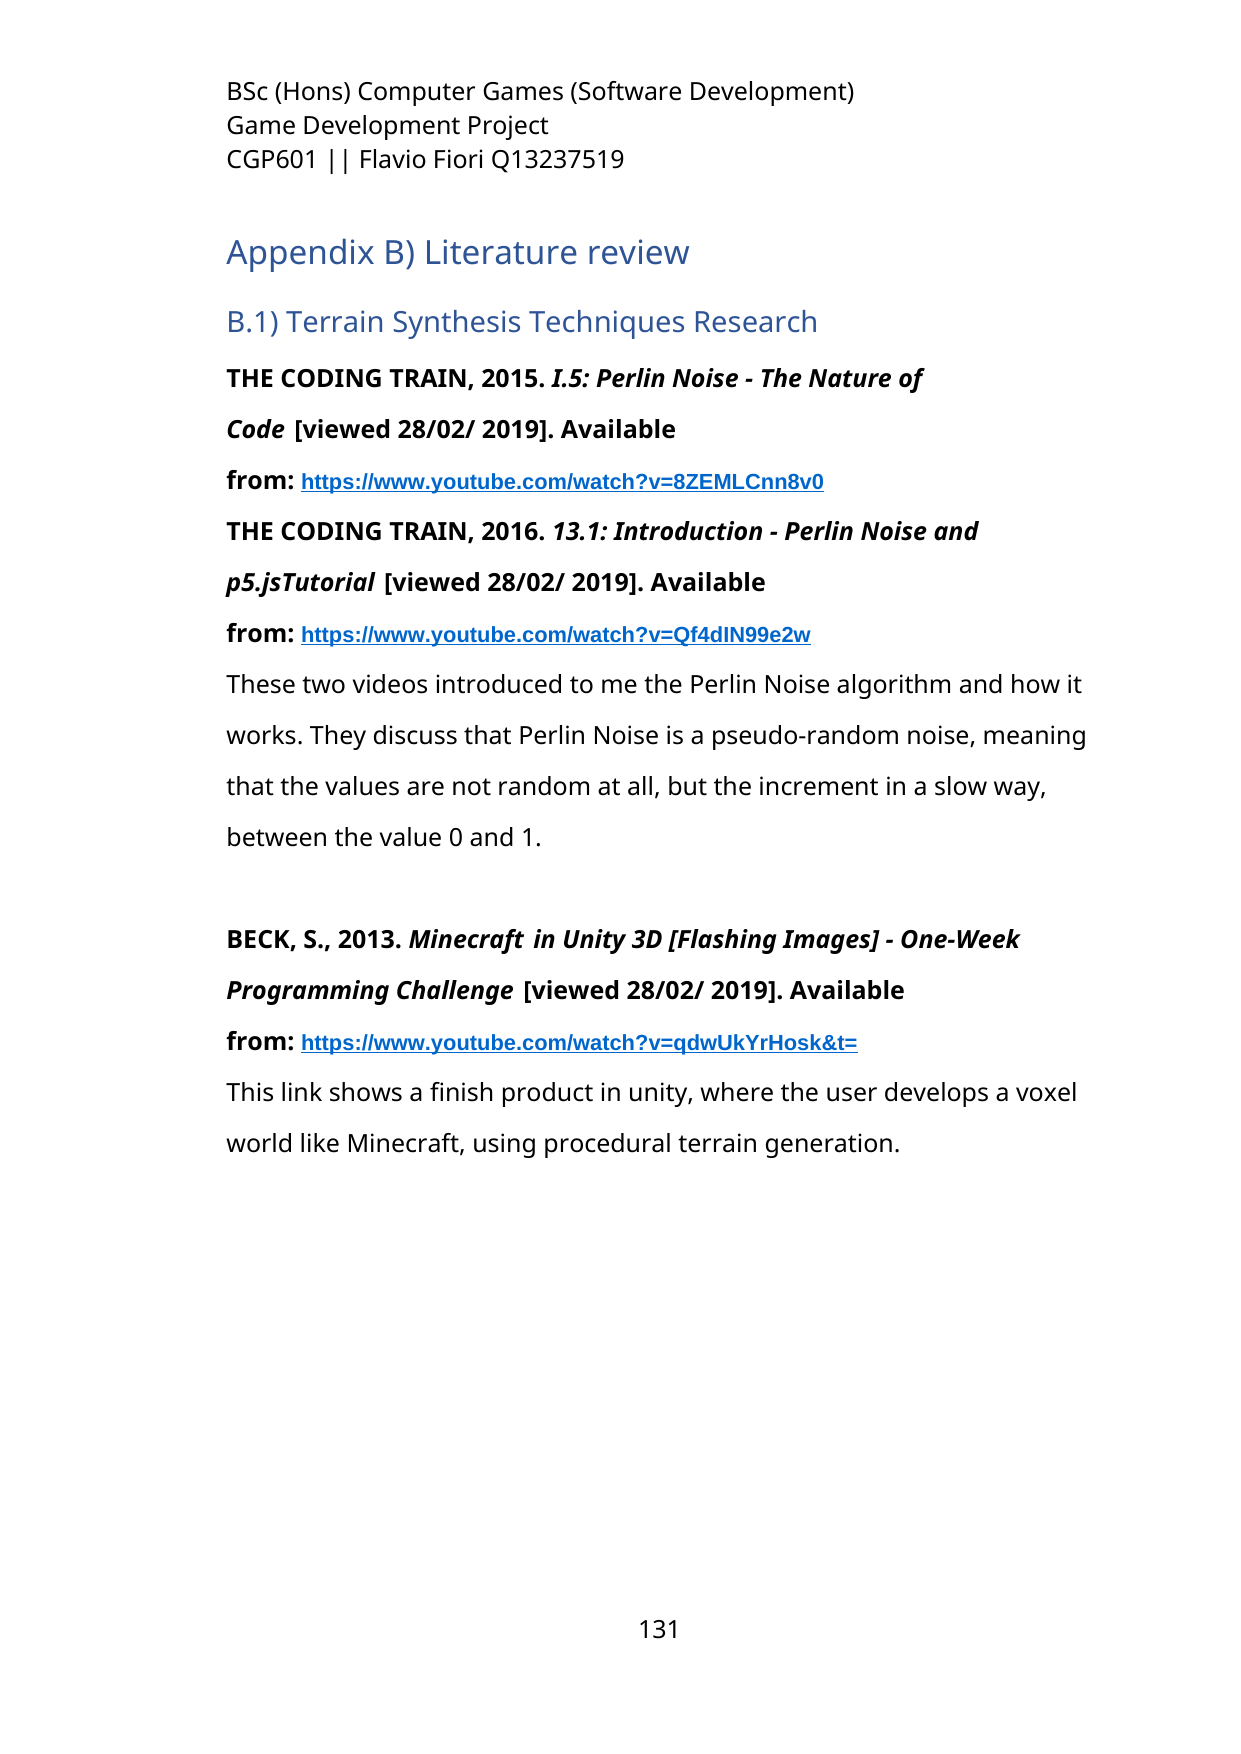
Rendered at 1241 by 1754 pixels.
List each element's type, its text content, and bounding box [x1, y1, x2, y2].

text These two videos introduced to me the Perlin Noise algorithm and how it works. They discuss that Perlin Noise is a pseudo-random noise, meaning that the values are not random at all, but the increment in a slow way, between the value 0 and 1. [226, 667, 1092, 854]
text BECK, S., 2013. Minecraft in Unity 3D [Flashing Images] - One-Week Programming Challenge [viewed 28/02/ 2019]. Available from: https://www.youtube.com/watch?v=qdwUkYrHosk&t= [226, 922, 1092, 1058]
subtitle B.1) Terrain Synthesis Techniques Research [226, 301, 1092, 341]
subtitle Appendix B) Literature review [226, 229, 1092, 274]
text This link shows a finish product in unity, where the user develops a voxel world like Minecraft, using procedural terrain generation. [226, 1075, 1092, 1160]
text THE CODING TRAIN, 2016. 13.1: Introduction - Perlin Noise and p5.jsTutorial [viewed 28/02/ 2019]. Available from: https://www.youtube.com/watch?v=Qf4dIN99e2w [226, 513, 1092, 650]
text THE CODING TRAIN, 2015. I.5: Perlin Noise - The Nature of Code [viewed 28/02/ 2019]. Available from: https://www.youtube.com/watch?v=8ZEMLCnn8v0 [226, 360, 1092, 497]
